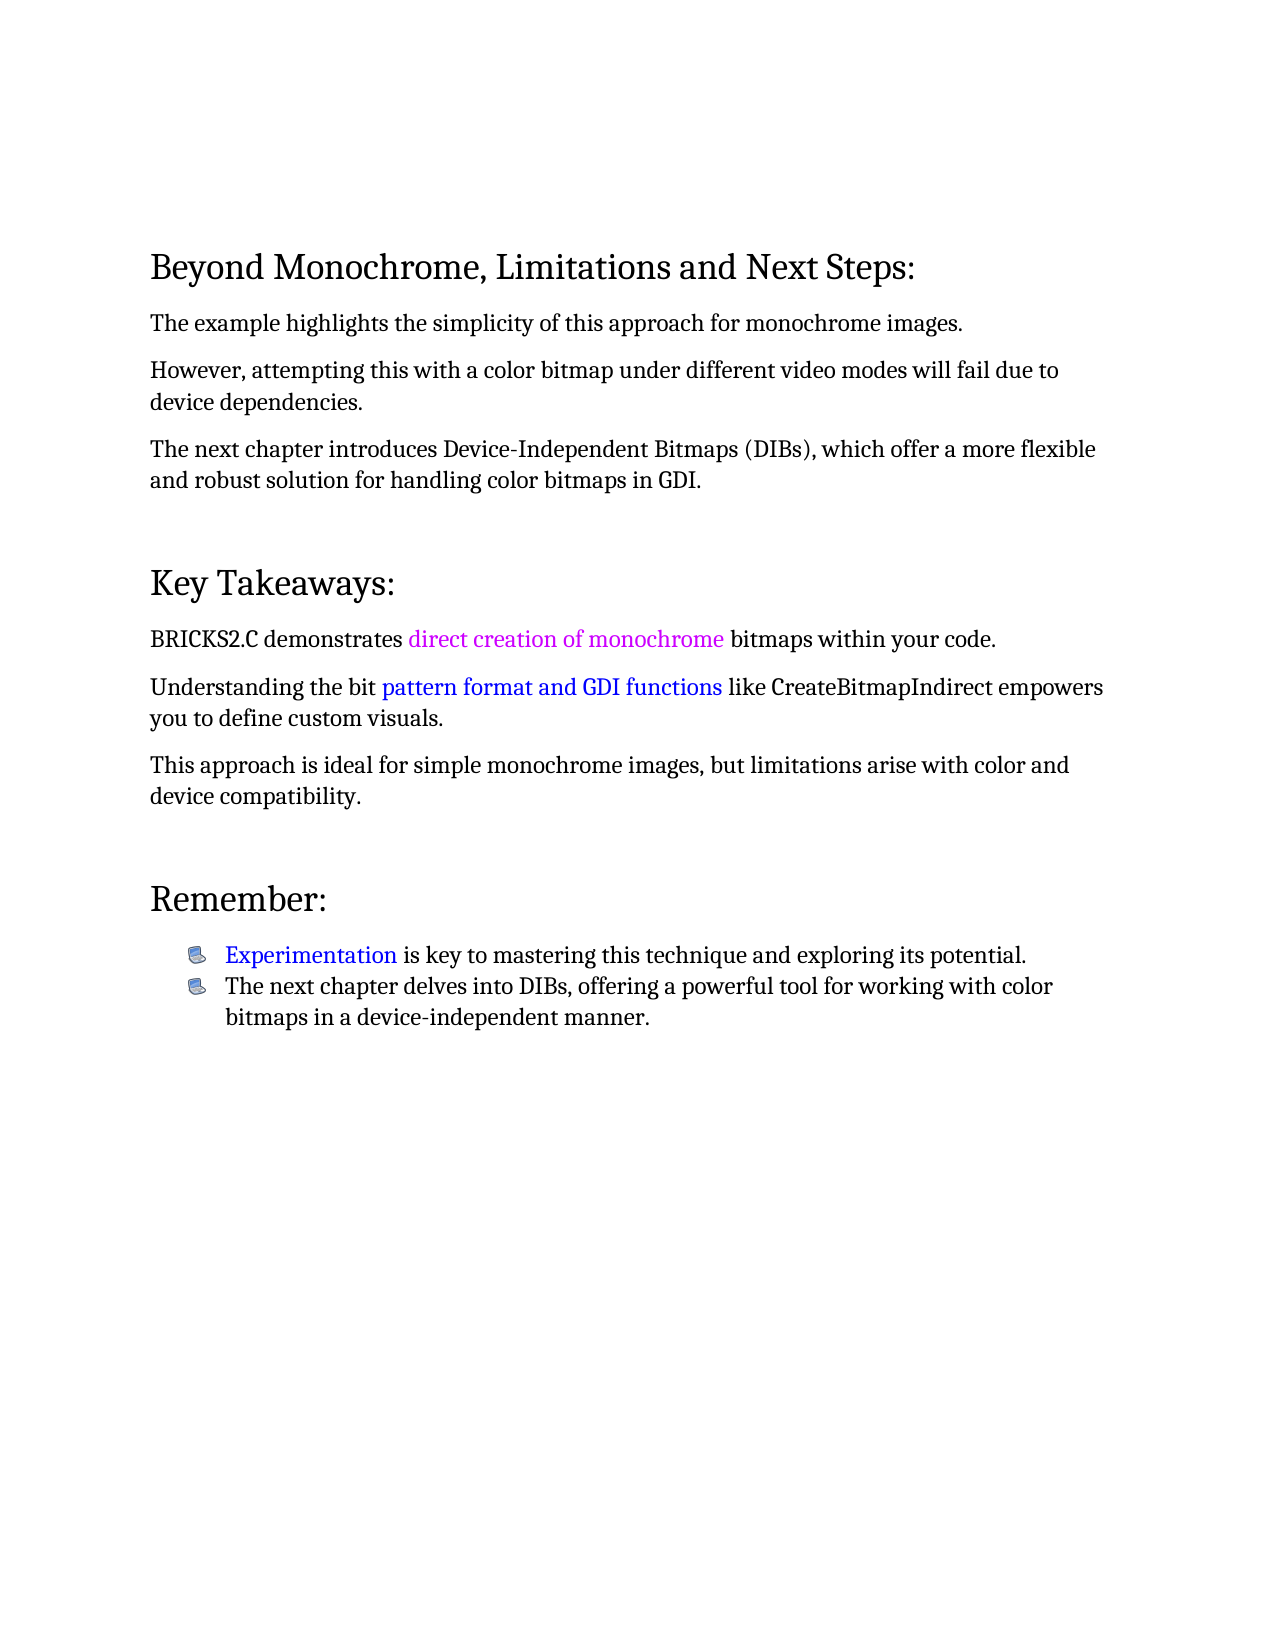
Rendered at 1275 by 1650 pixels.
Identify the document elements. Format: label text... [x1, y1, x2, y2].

text This approach is ideal for simple monochrome images, but limitations arise with color and device compatibility. [150, 751, 1125, 811]
text BRICKS2.C demonstrates direct creation of monochrome bitmaps within your code. [150, 625, 1125, 653]
text However, attempting this with a color bitmap under different video modes will fail due to device dependencies. [150, 356, 1125, 416]
list The next chapter delves into DIBs, offering a powerful tool for working with color bitmaps in a device-independent manner. [187, 972, 1125, 1032]
text The example highlights the simplicity of this approach for monochrome images. [150, 309, 1125, 337]
list Experimentation is key to mastering this technique and exploring its potential. [187, 941, 1125, 970]
text Understanding the bit pattern format and GDI functions like CreateBitmapIndirect empowers you to define custom visuals. [150, 672, 1125, 732]
picture [188, 946, 206, 964]
text Remember: [150, 878, 1125, 921]
text Key Takeaways: [150, 562, 1125, 605]
picture [188, 978, 206, 995]
text Beyond Monochrome, Limitations and Next Steps: [150, 245, 1125, 288]
text The next chapter introduces Device-Independent Bitmaps (DIBs), which offer a more flexible and robust solution for handling color bitmaps in GDI. [150, 435, 1125, 495]
